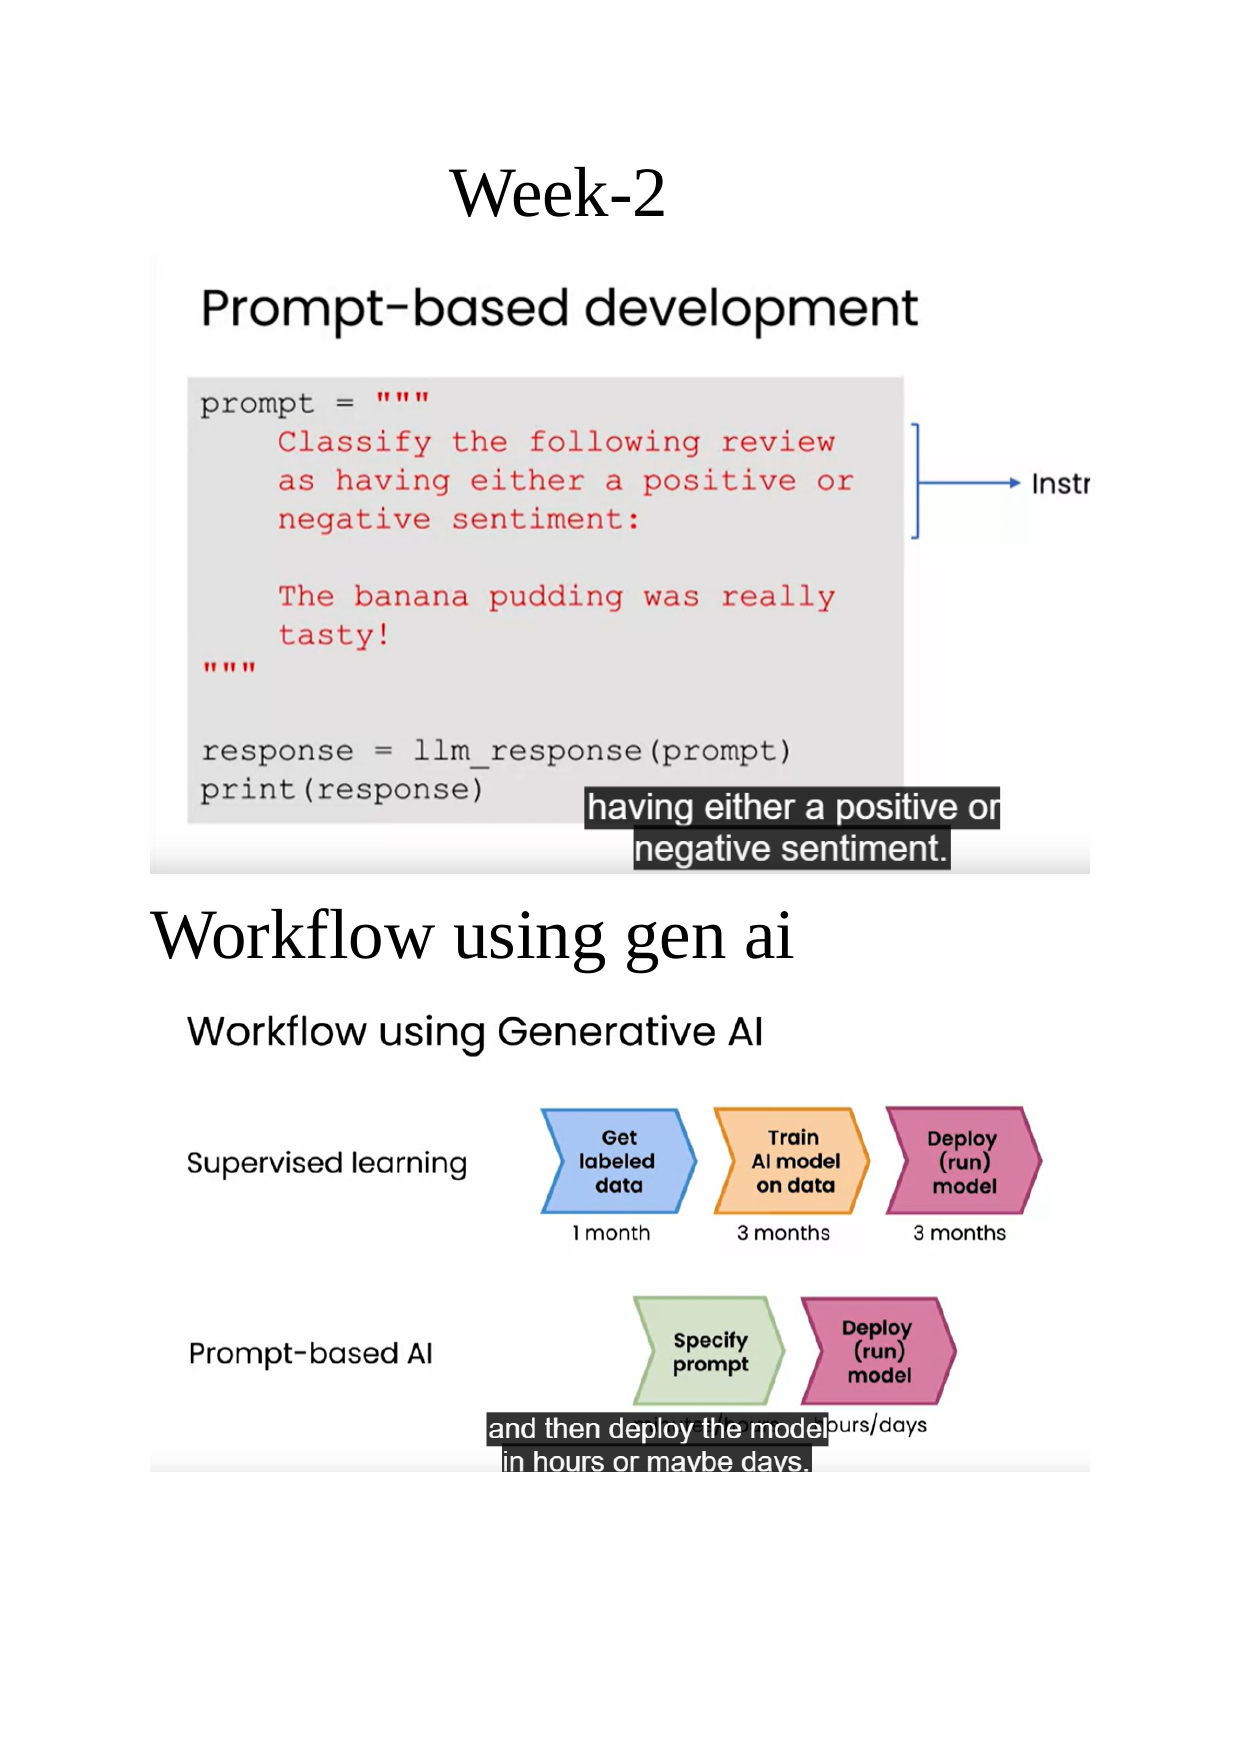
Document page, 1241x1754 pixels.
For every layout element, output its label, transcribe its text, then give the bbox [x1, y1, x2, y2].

picture [150, 996, 1091, 1472]
text Week-2 [150, 150, 1090, 231]
picture [150, 254, 1091, 874]
text Workflow using gen ai [150, 892, 1090, 974]
